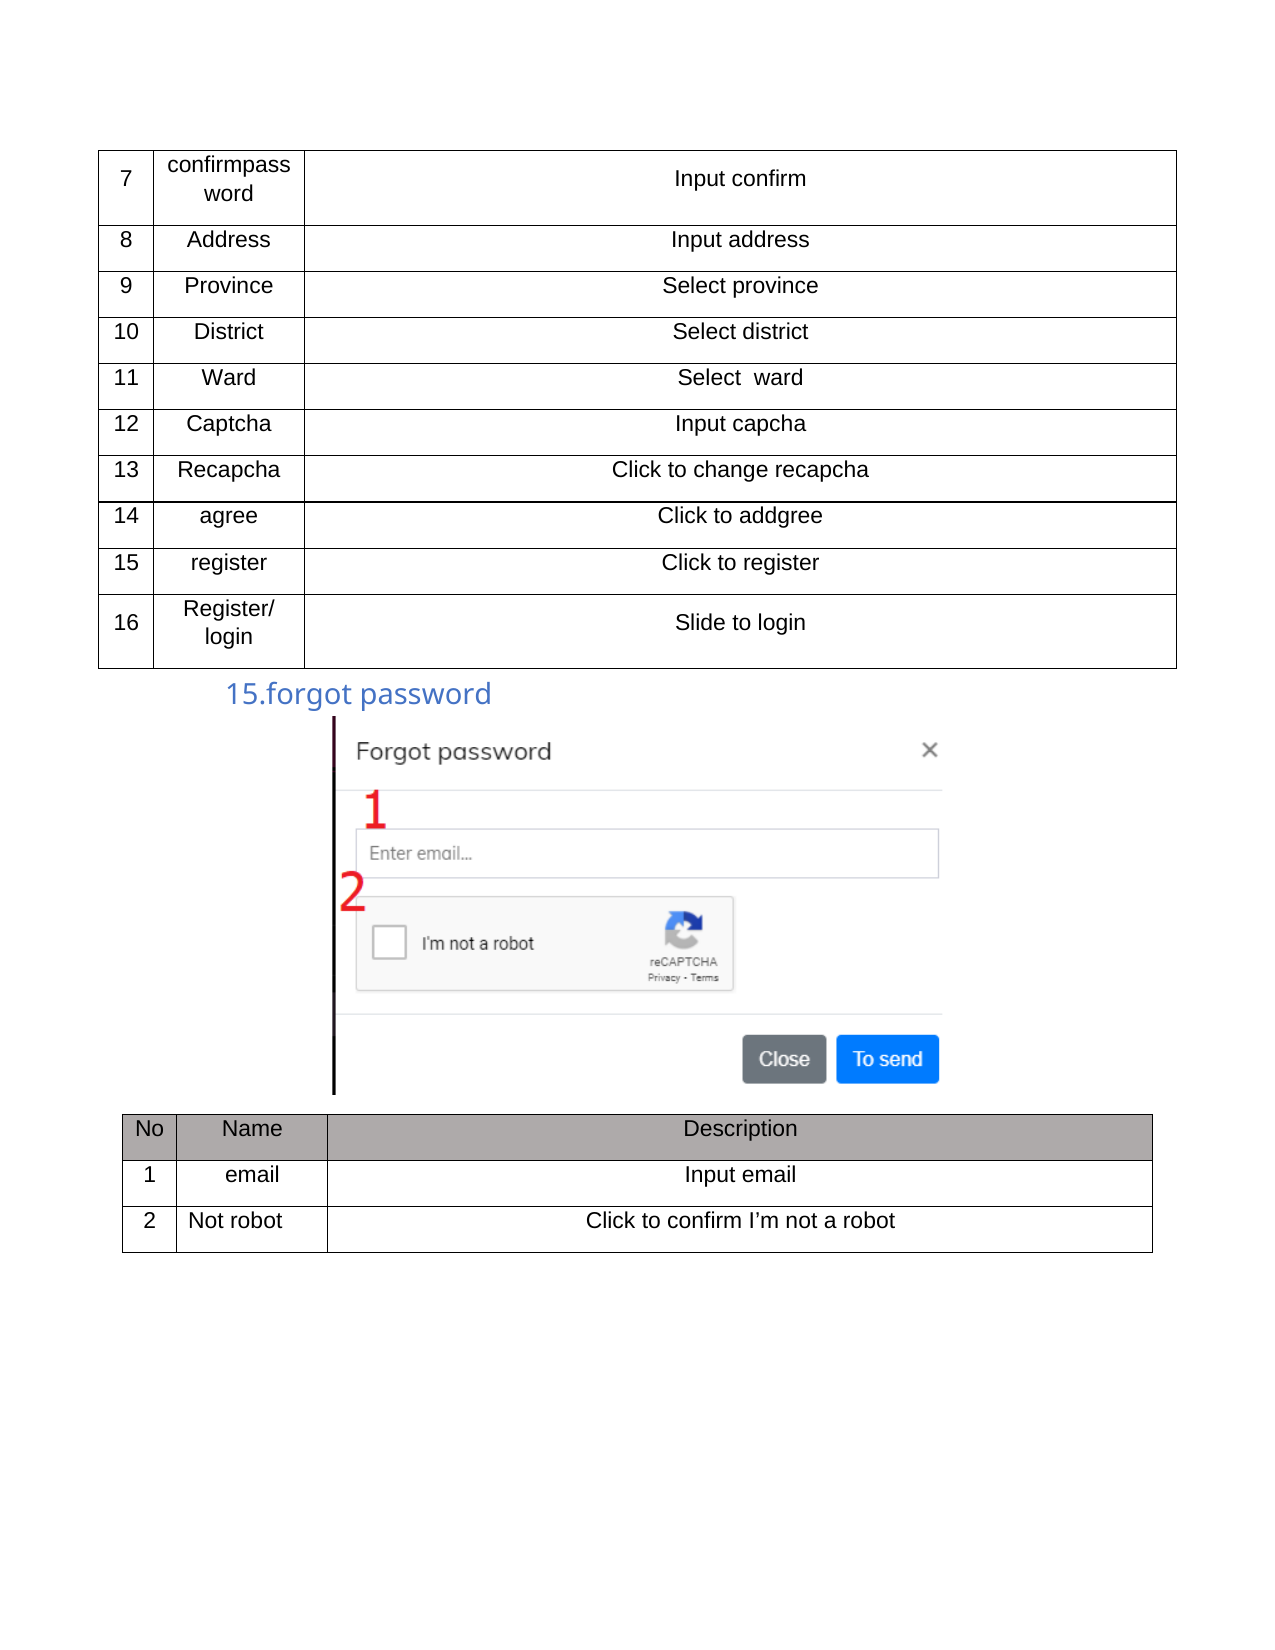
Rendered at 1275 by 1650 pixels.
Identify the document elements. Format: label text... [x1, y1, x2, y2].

table_header Description [328, 1115, 1152, 1160]
table_cell 9 [99, 272, 153, 317]
table_cell 15 [99, 549, 153, 594]
table_cell register [154, 549, 304, 594]
table_cell Click to addgree [305, 503, 1176, 548]
table_cell 7 [99, 151, 153, 224]
table_cell 13 [99, 456, 153, 501]
table_header Name [177, 1115, 327, 1160]
subtitle 15.forgot password [150, 673, 1125, 713]
table_cell Click to register [305, 549, 1176, 594]
table_cell Address [154, 226, 304, 271]
table_cell Select province [305, 272, 1176, 317]
table_cell Click to confirm I’m not a robot [328, 1207, 1152, 1252]
table_cell 11 [99, 364, 153, 409]
table_cell District [154, 318, 304, 363]
table_cell Ward [154, 364, 304, 409]
table_header No [123, 1115, 176, 1160]
table_cell Province [154, 272, 304, 317]
table_cell Not robot [177, 1207, 327, 1252]
table_cell 14 [99, 503, 153, 548]
table_cell Slide to login [305, 595, 1176, 668]
table_cell 10 [99, 318, 153, 363]
table_cell Input email [328, 1161, 1152, 1206]
table_cell Register/login [154, 595, 304, 668]
table_cell 1 [123, 1161, 176, 1206]
table_cell Click to change recapcha [305, 456, 1176, 501]
table_cell 8 [99, 226, 153, 271]
picture [332, 716, 943, 1095]
table_cell Input confirm [305, 151, 1176, 224]
table_cell 12 [99, 410, 153, 455]
table_cell Input address [305, 226, 1176, 271]
table_cell confirmpassword [154, 151, 304, 224]
table_cell 2 [123, 1207, 176, 1252]
table_cell Select ward [305, 364, 1176, 409]
table_cell Recapcha [154, 456, 304, 501]
table_cell Select district [305, 318, 1176, 363]
table_cell Input capcha [305, 410, 1176, 455]
table_cell Captcha [154, 410, 304, 455]
table_cell agree [154, 503, 304, 548]
table_cell 16 [99, 595, 153, 668]
table_cell email [177, 1161, 327, 1206]
